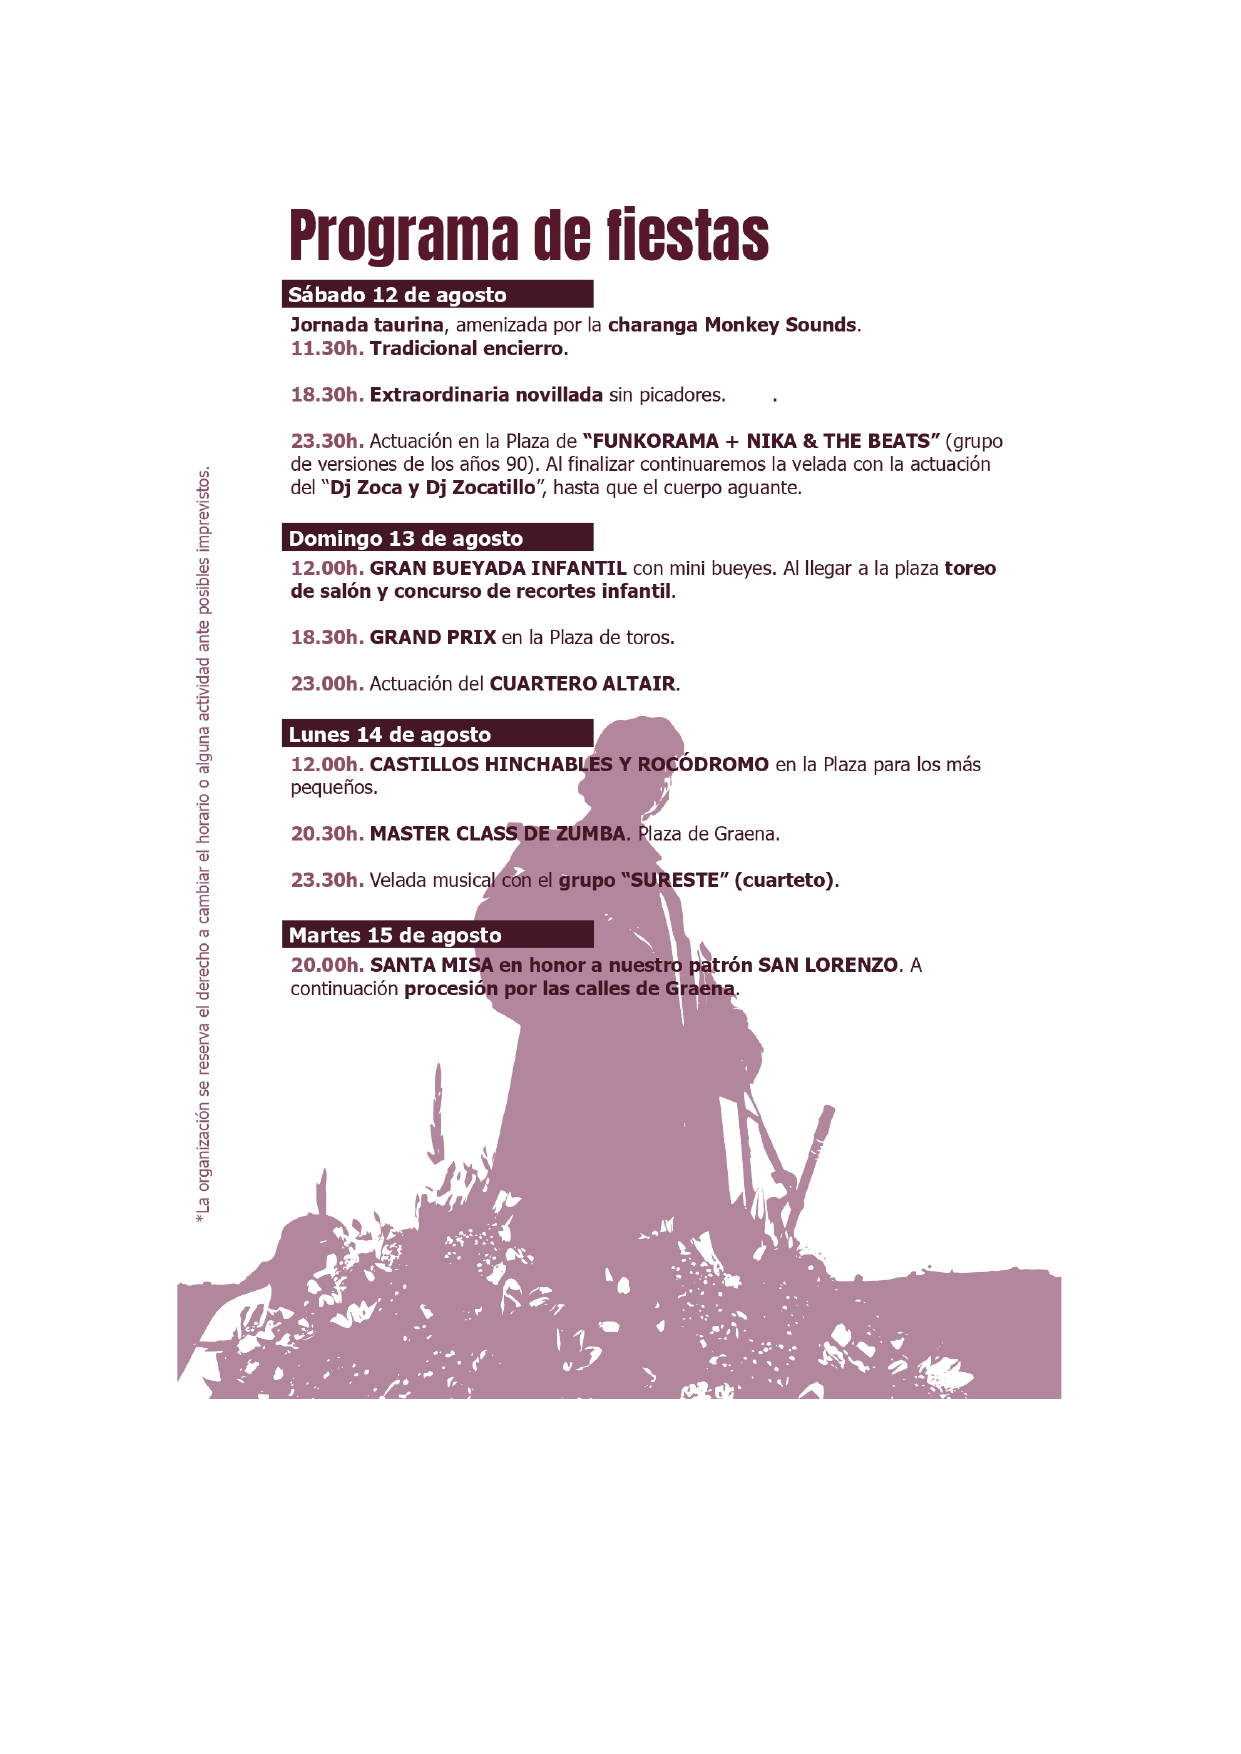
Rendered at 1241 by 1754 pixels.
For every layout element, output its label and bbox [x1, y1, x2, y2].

picture [177, 147, 1062, 1399]
